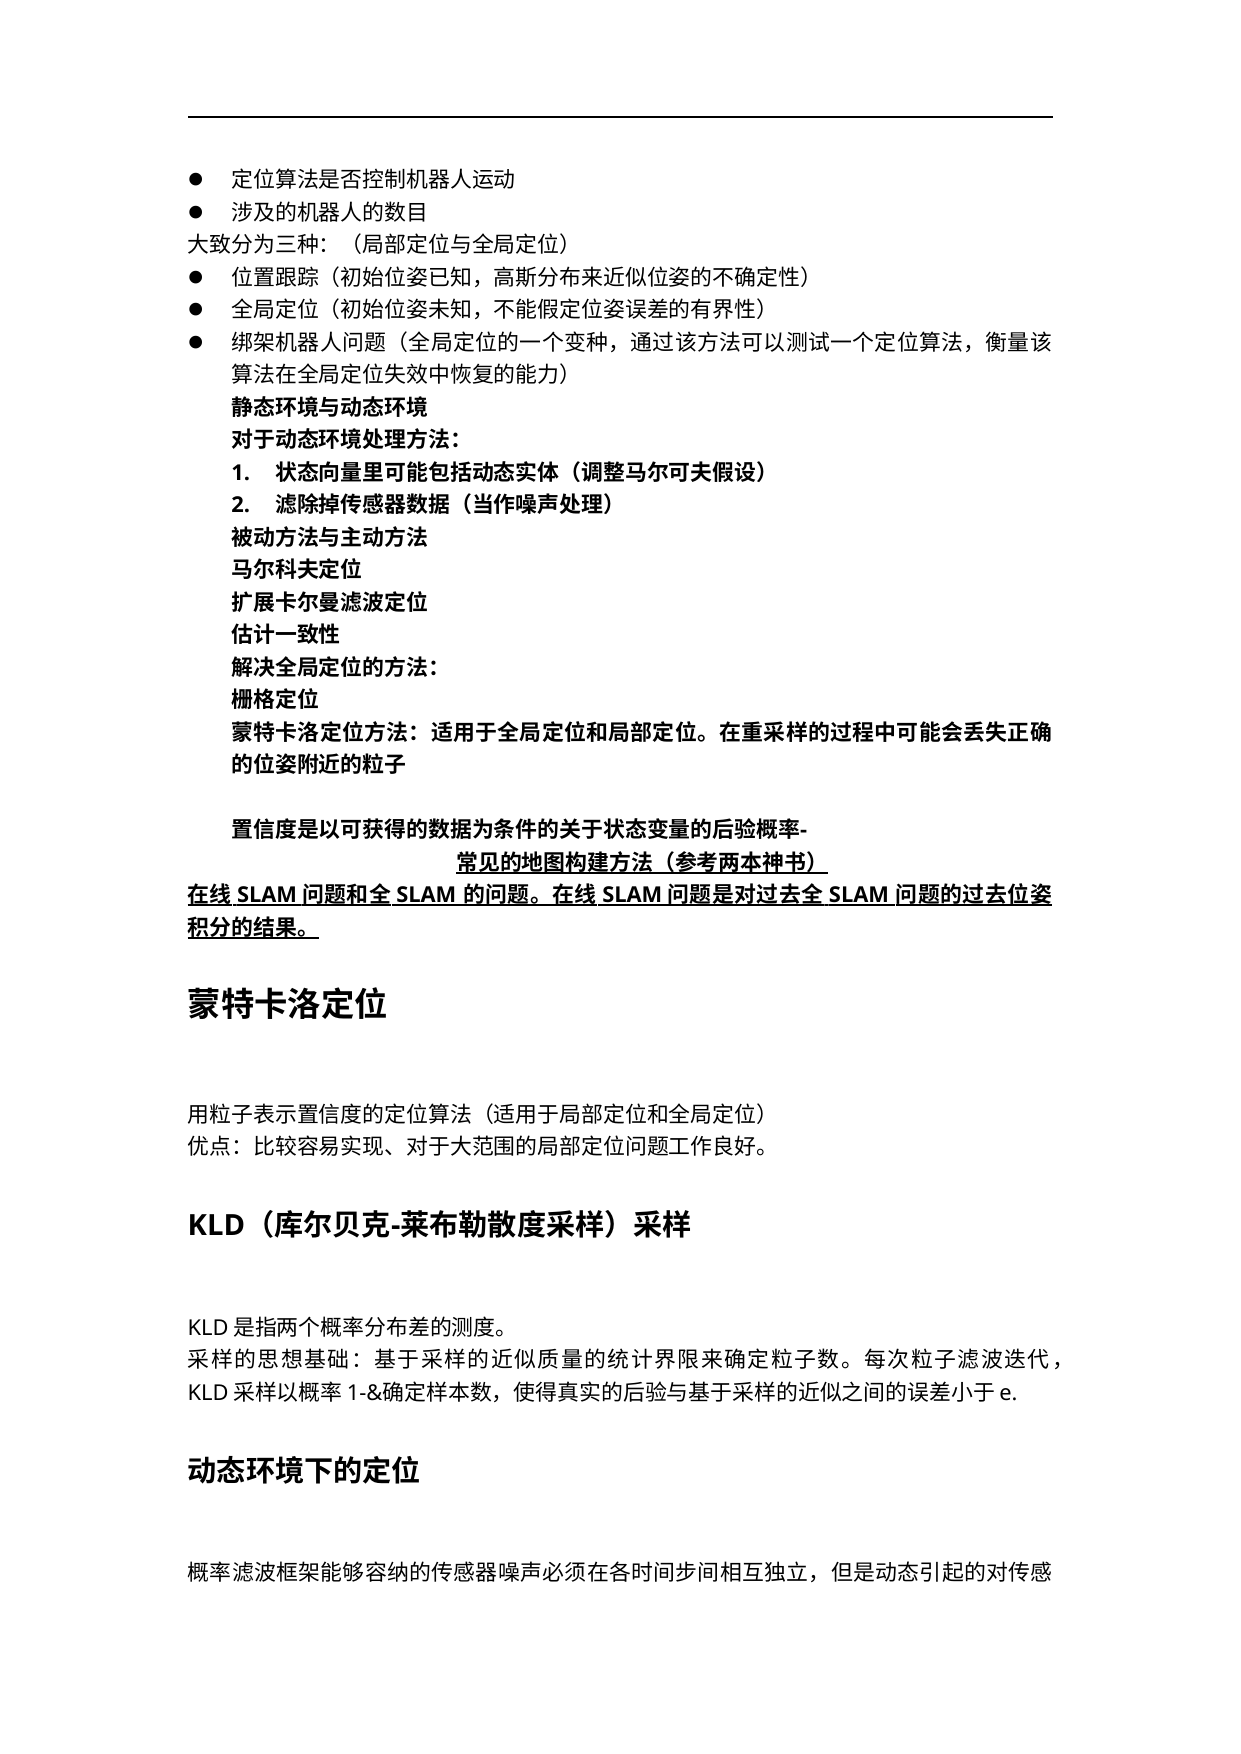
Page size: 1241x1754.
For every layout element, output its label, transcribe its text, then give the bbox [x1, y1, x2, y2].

text 大致分为三种：（局部定位与全局定位） [187, 227, 1053, 259]
text 用粒子表示置信度的定位算法（适用于局部定位和全局定位） [187, 1096, 1053, 1129]
list 定位算法是否控制机器人运动 [187, 162, 1053, 194]
text 扩展卡尔曼滤波定位 [231, 584, 1053, 617]
text 被动方法与主动方法 [231, 519, 1053, 552]
list 涉及的机器人的数目 [187, 194, 1053, 227]
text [187, 1555, 1053, 1587]
list 常见的地图构建方法（参考两本神书） [231, 844, 1053, 877]
text 栅格定位 [231, 682, 1053, 714]
text 解决全局定位的方法： [231, 649, 1053, 682]
text 马尔科夫定位 [231, 552, 1053, 584]
subtitle 动态环境下的定位 [187, 1436, 1053, 1501]
list 绑架机器人问题（全局定位的一个变种，通过该方法可以测试一个定位算法，衡量该算法在全局定位失效中恢复的能力） [187, 324, 1053, 389]
text KLD是指两个概率分布差的测度。 [187, 1309, 1053, 1342]
subtitle 蒙特卡洛定位 [187, 969, 1053, 1034]
text 置信度是以可获得的数据为条件的关于状态变量的后验概率- [231, 812, 1053, 844]
list 对于动态环境处理方法： [231, 422, 1053, 454]
list 静态环境与动态环境 [231, 389, 1053, 422]
text 估计一致性 [231, 617, 1053, 649]
text 优点：比较容易实现、对于大范围的局部定位问题工作良好。 [187, 1129, 1053, 1161]
list 位置跟踪（初始位姿已知，高斯分布来近似位姿的不确定性） [187, 259, 1053, 292]
list 状态向量里可能包括动态实体（调整马尔可夫假设） [231, 454, 1053, 487]
subtitle KLD（库尔贝克-莱布勒散度采样）采样 [187, 1190, 1053, 1255]
text 蒙特卡洛定位方法：适用于全局定位和局部定位。在重采样的过程中可能会丢失正确的位姿附近的粒子 [231, 714, 1053, 779]
text 采样的思想基础：基于采样的近似质量的统计界限来确定粒子数。每次粒子滤波迭代，KLD采样以概率1-&确定样本数，使得真实的后验与基于采样的近似之间的误差小于e. [187, 1342, 1053, 1407]
text 在线SLAM问题和全SLAM 的问题。在线SLAM问题是对过去全SLAM 问题的过去位姿积分的结果。 [187, 877, 1053, 942]
list 全局定位（初始位姿未知，不能假定位姿误差的有界性） [187, 292, 1053, 324]
list 滤除掉传感器数据（当作噪声处理） [231, 487, 1053, 519]
